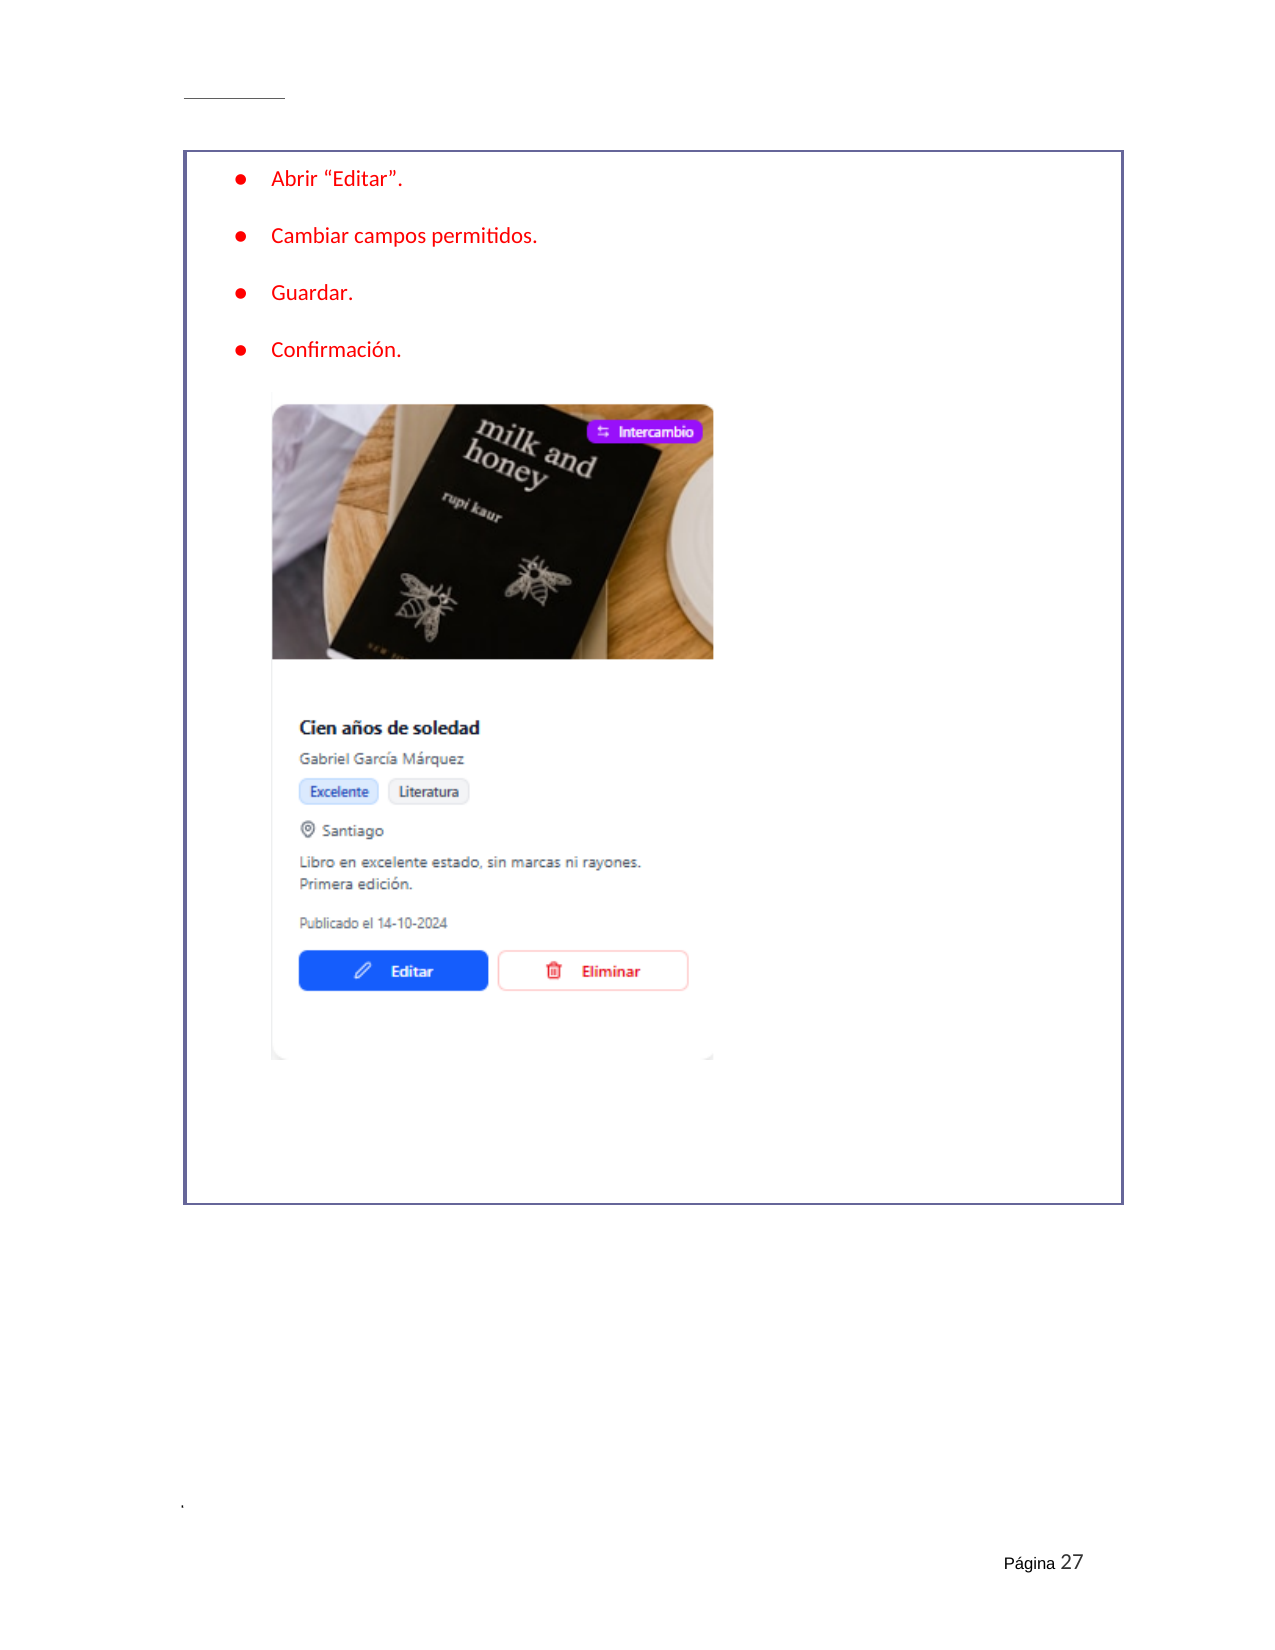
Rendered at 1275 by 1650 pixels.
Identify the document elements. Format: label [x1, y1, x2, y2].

table_cell [187, 152, 1121, 1203]
picture [271, 392, 714, 1060]
